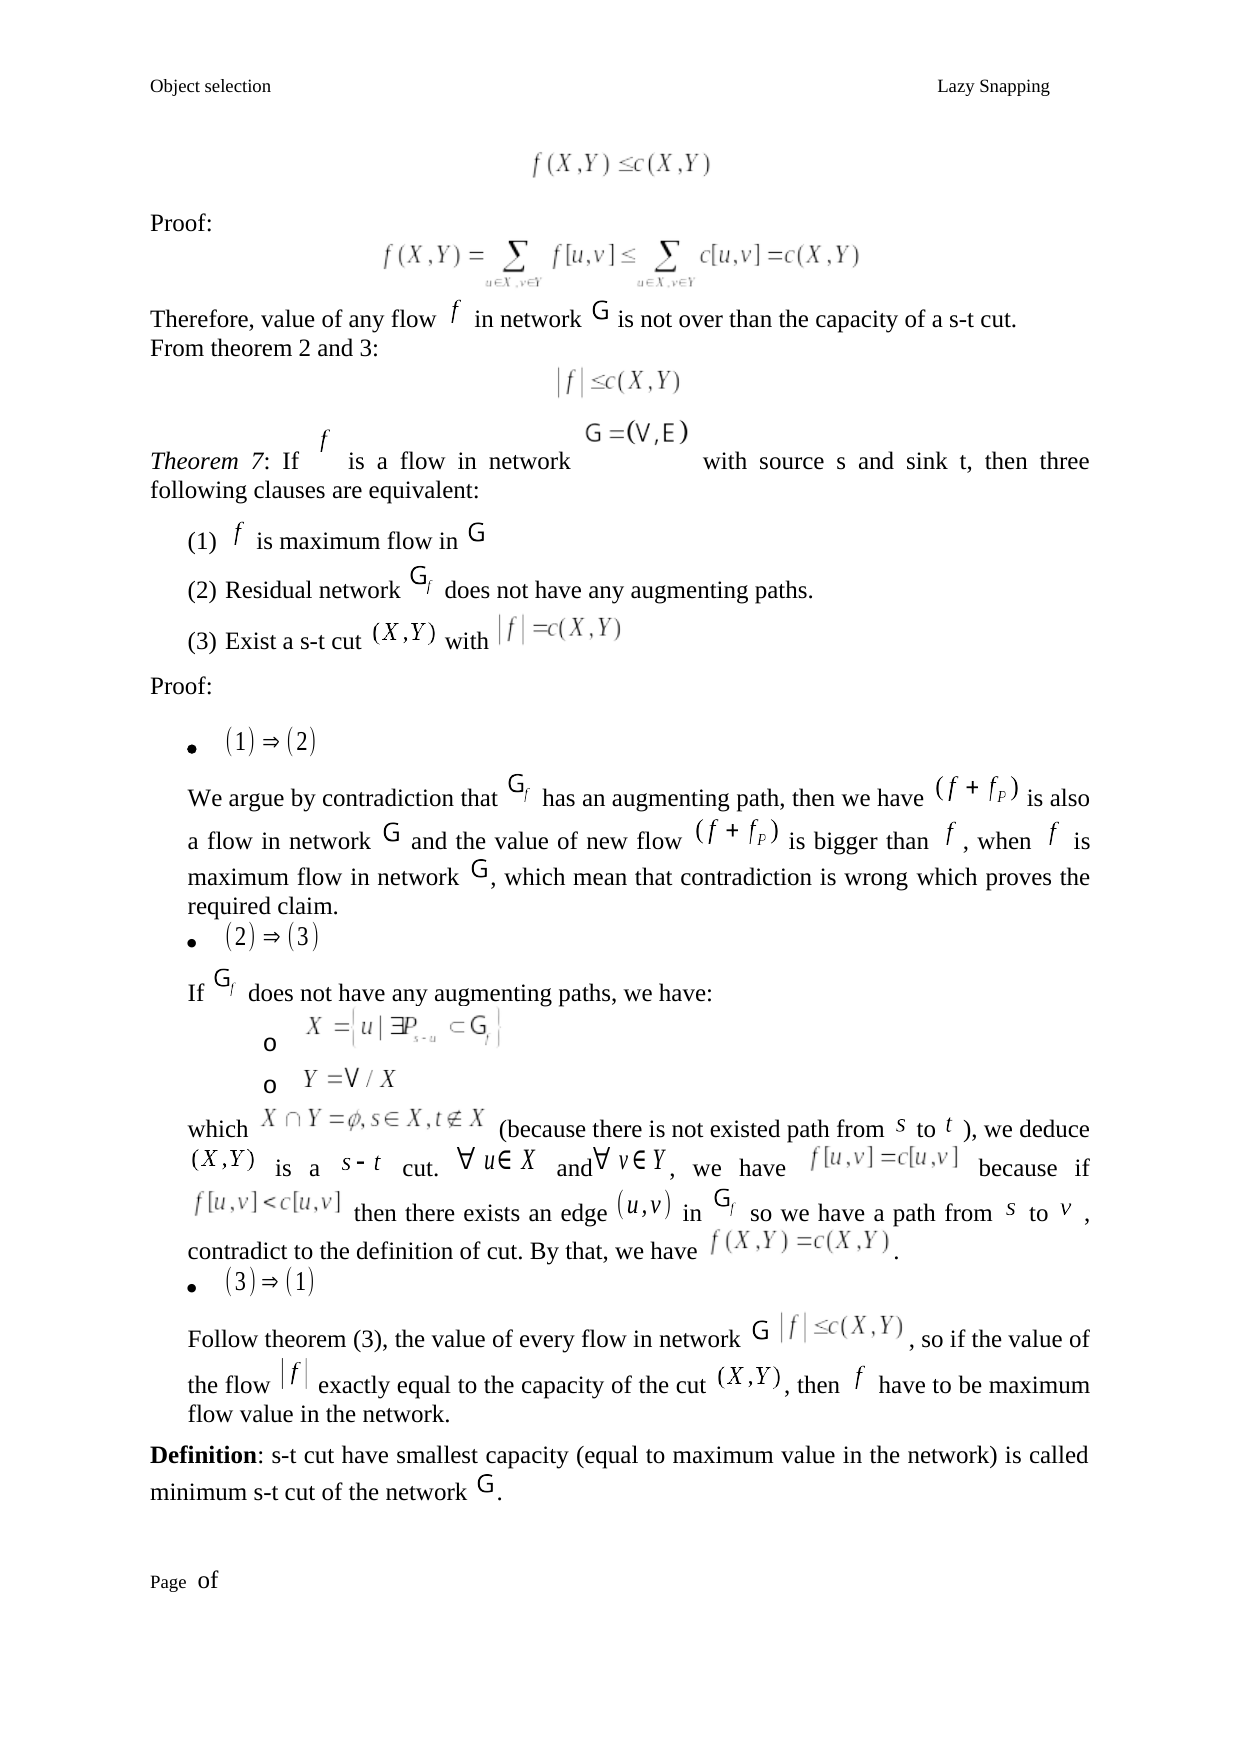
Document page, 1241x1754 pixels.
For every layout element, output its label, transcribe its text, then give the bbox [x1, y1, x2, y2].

text Theorem 7: If is a flow in network with source s and sink t, then three following clauses are equivalent: [150, 415, 1090, 504]
text If does not have any augmenting paths, we have: [187, 961, 1090, 1006]
list is maximum flow in [187, 516, 1090, 554]
list Exist a s-t cut with [187, 608, 1090, 654]
text Definition: s-t cut have smallest capacity (equal to maximum value in the network) is called minimum s-t cut of the network . [150, 1440, 1090, 1506]
text which (because there is not existed path from to ), we deduce is a cut. and, we have because if then there exists an edge in so we have a path from to , contradict to the definition of cut. By that, we have . [187, 1105, 1090, 1264]
text From theorem 2 and 3: [150, 333, 1090, 361]
list Residual network does not have any augmenting paths. [187, 559, 1090, 604]
text Proof: [150, 671, 1090, 700]
text Proof: [150, 208, 1090, 237]
text Follow theorem (3), the value of every flow in network , so if the value of the flow exactly equal to the capacity of the cut , then have to be maximum flow value in the network. [187, 1306, 1090, 1428]
text We argue by contradiction that has an augmenting path, then we have is also a flow in network and the value of new flow is bigger than , when is maximum flow in network , which mean that contradiction is wrong which proves the required claim. [187, 767, 1090, 920]
text Therefore, value of any flow in network is not over than the capacity of a s-t cut. [150, 294, 1090, 333]
